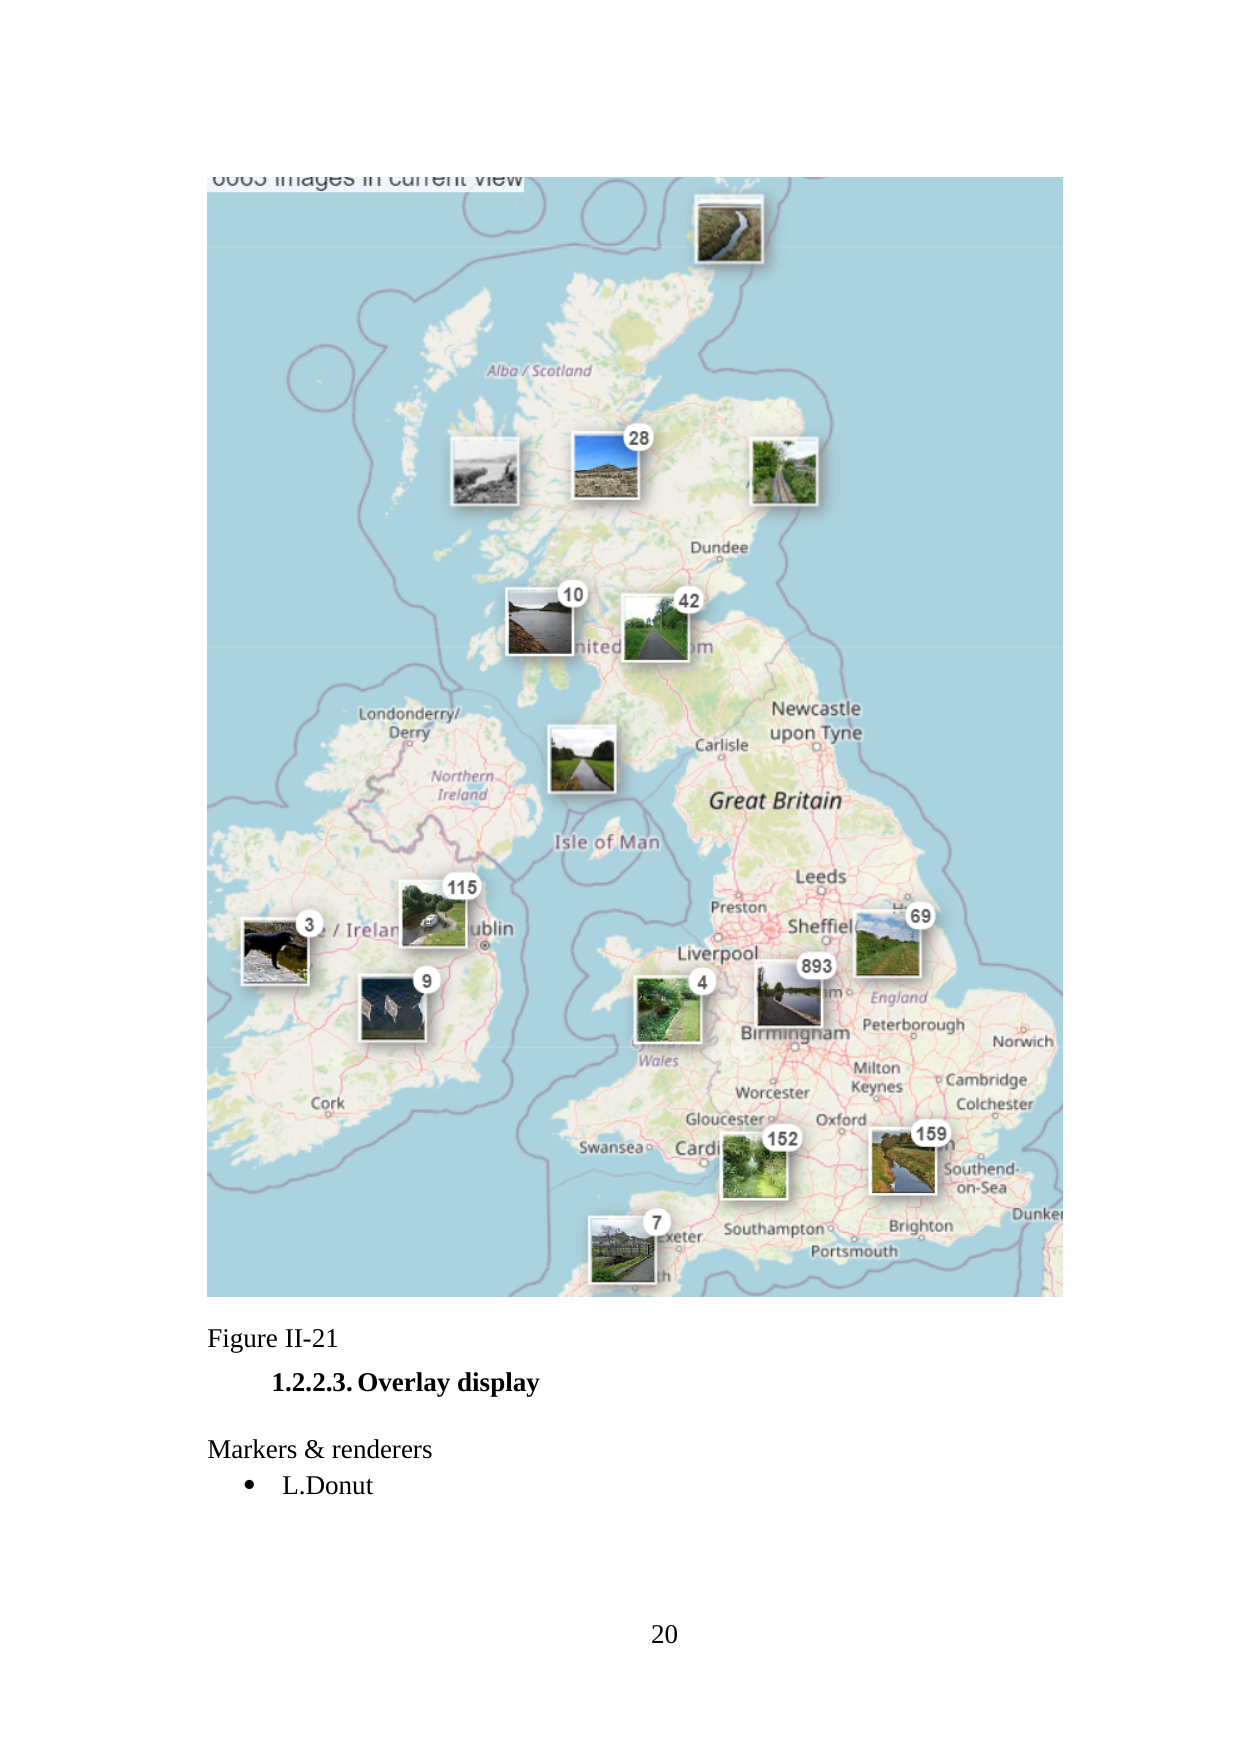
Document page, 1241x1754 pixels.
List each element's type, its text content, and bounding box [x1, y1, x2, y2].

list L.Donut [244, 1469, 1122, 1501]
subtitle Overlay display [271, 1366, 1122, 1397]
picture [207, 177, 1064, 1297]
text Figure II-21 [207, 1322, 1122, 1354]
subtitle Markers & renderers [207, 1434, 1122, 1465]
